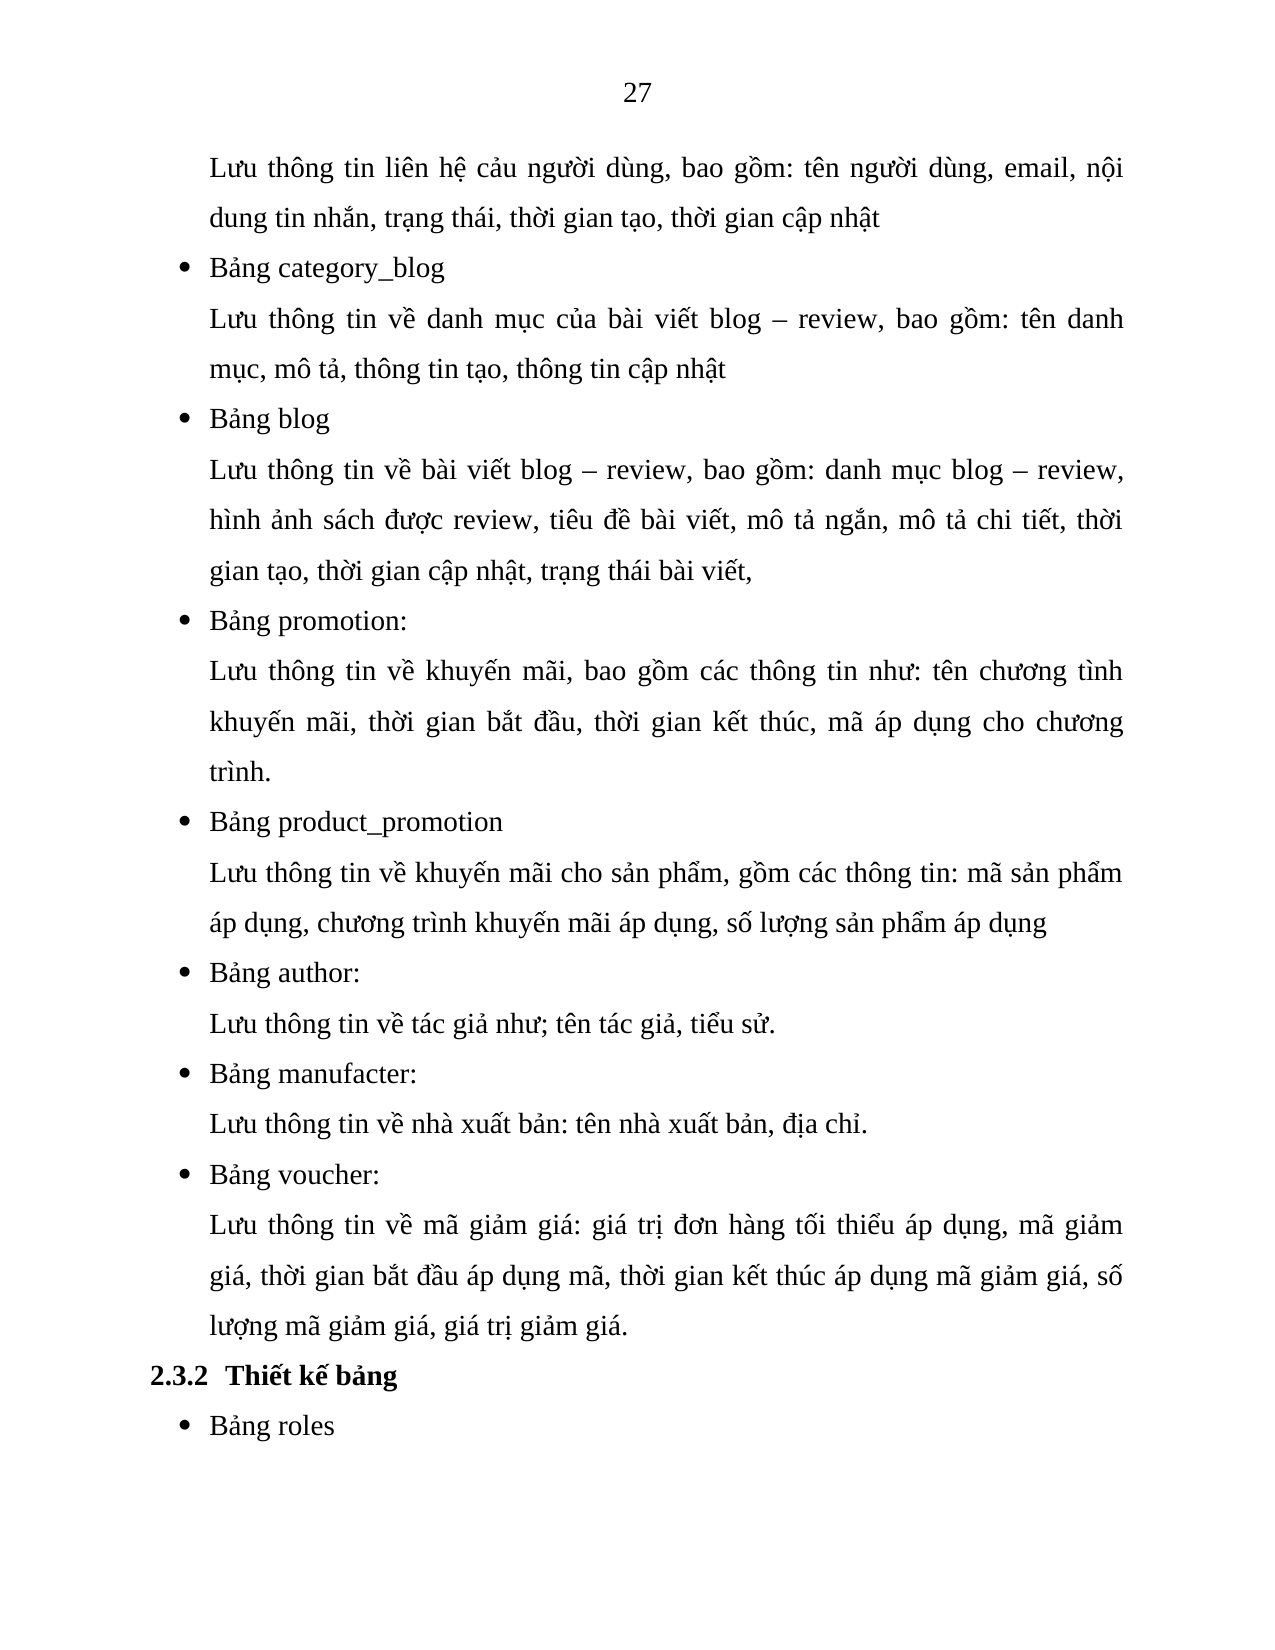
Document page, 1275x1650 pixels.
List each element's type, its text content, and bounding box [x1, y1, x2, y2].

list Lưu thông tin về mã giảm giá: giá trị đơn hàng tối thiểu áp dụng, mã giảm giá, thời gian bắt đầu áp dụng mã, thời gian kết thúc áp dụng mã giảm giá, số lượng mã giảm giá, giá trị giảm giá. [209, 1207, 1125, 1341]
list Bảng manufacter: [179, 1056, 1125, 1090]
list Bảng voucher: [179, 1157, 1125, 1191]
list Lưu thông tin về khuyến mãi, bao gồm các thông tin như: tên chương tình khuyến mãi, thời gian bắt đầu, thời gian kết thúc, mã áp dụng cho chương trình. [209, 653, 1125, 788]
list Bảng blog [179, 402, 1125, 435]
list Bảng author: [179, 955, 1125, 989]
list Bảng roles [179, 1408, 1125, 1442]
list Bảng category_blog [179, 251, 1125, 284]
list Lưu thông tin về tác giả như; tên tác giả, tiểu sử. [209, 1006, 1125, 1039]
list Lưu thông tin về khuyến mãi cho sản phẩm, gồm các thông tin: mã sản phẩm áp dụng, chương trình khuyến mãi áp dụng, số lượng sản phẩm áp dụng [209, 855, 1125, 939]
list Lưu thông tin liên hệ cảu người dùng, bao gồm: tên người dùng, email, nội dung tin nhắn, trạng thái, thời gian tạo, thời gian cập nhật [209, 150, 1125, 234]
list Lưu thông tin về bài viết blog – review, bao gồm: danh mục blog – review, hình ảnh sách được review, tiêu đề bài viết, mô tả ngắn, mô tả chi tiết, thời gian tạo, thời gian cập nhật, trạng thái bài viết, [209, 452, 1125, 586]
list Bảng promotion: [179, 603, 1125, 637]
subtitle Thiết kế bảng [150, 1358, 1125, 1392]
list Lưu thông tin về danh mục của bài viết blog – review, bao gồm: tên danh mục, mô tả, thông tin tạo, thông tin cập nhật [209, 301, 1125, 385]
list Lưu thông tin về nhà xuất bản: tên nhà xuất bản, địa chỉ. [209, 1107, 1125, 1140]
list Bảng product_promotion [179, 804, 1125, 838]
